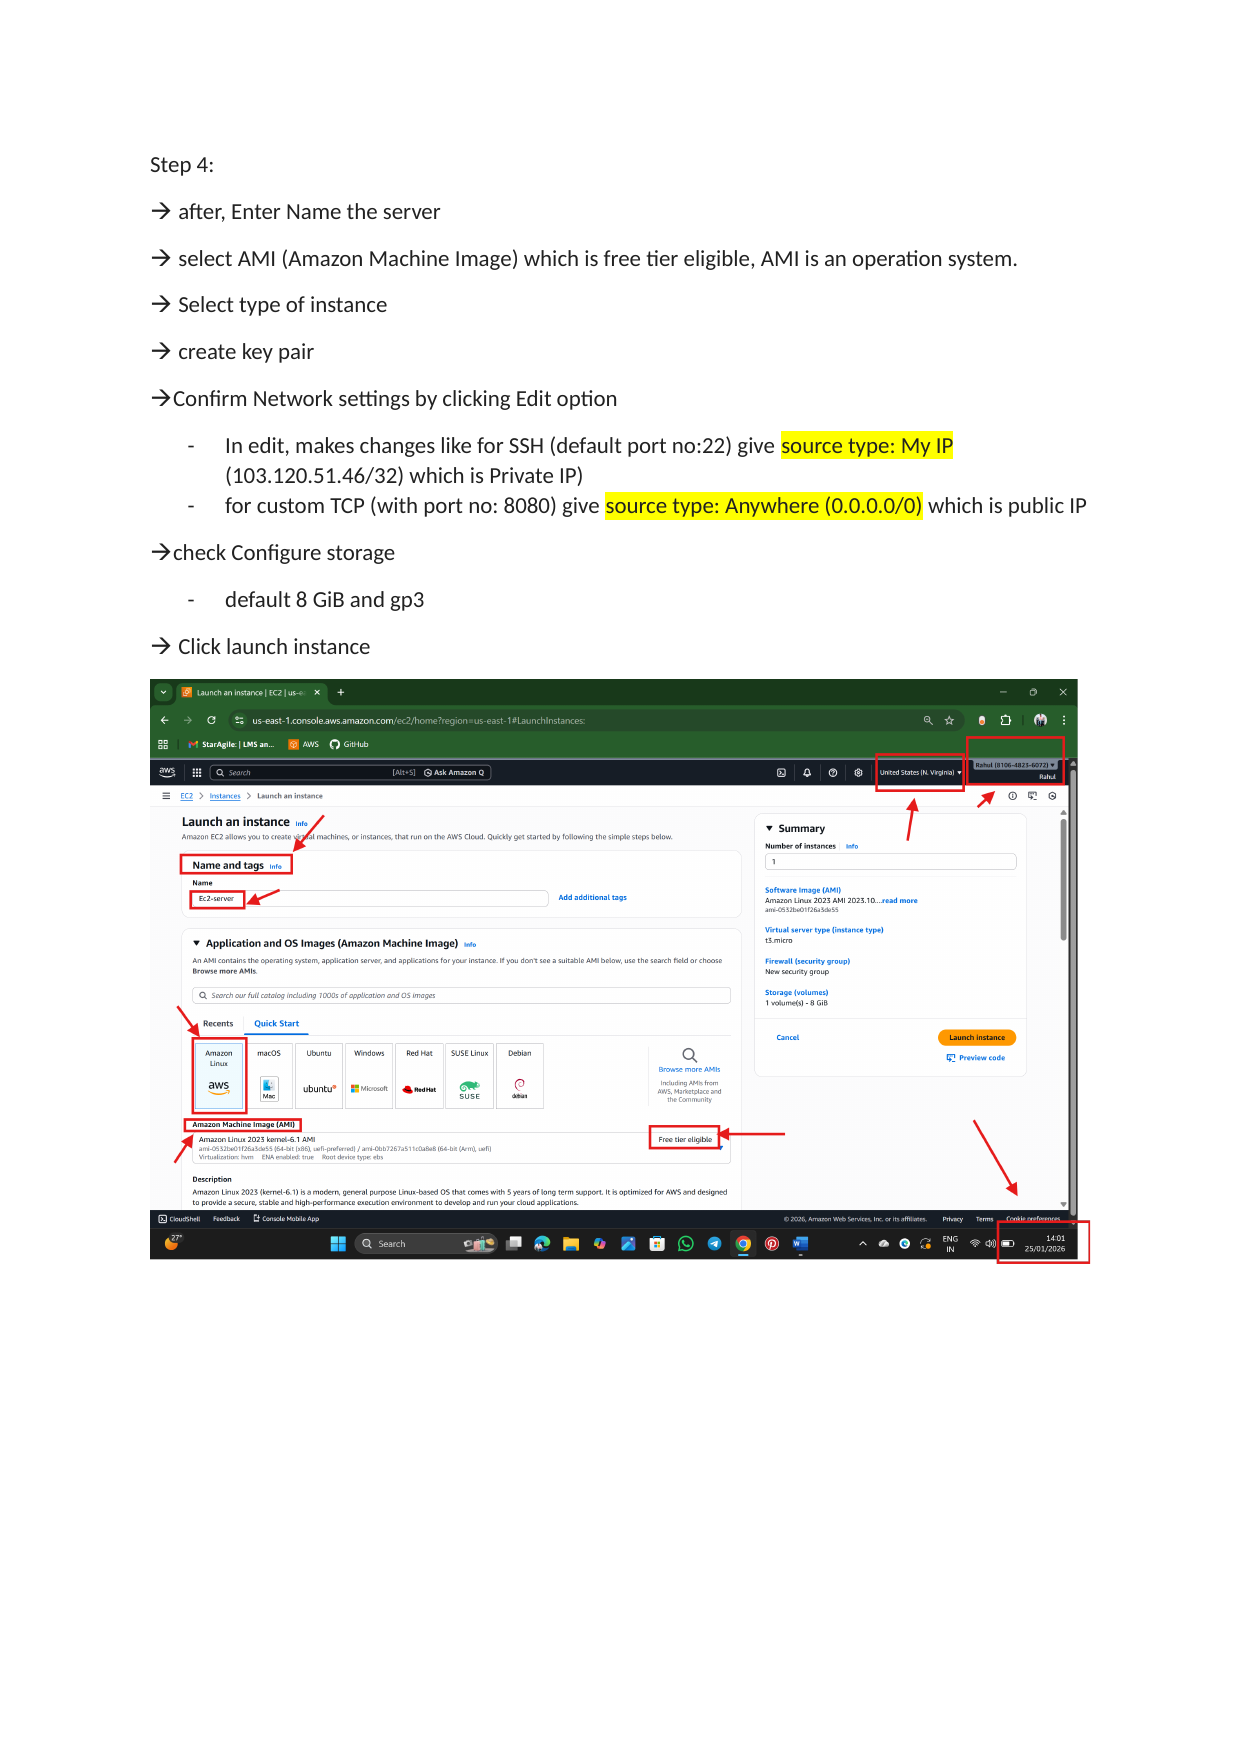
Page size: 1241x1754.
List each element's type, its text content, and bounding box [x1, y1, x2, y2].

list default 8 GiB and gp3 [187, 585, 1090, 613]
text Step 4: [150, 150, 1090, 178]
text select AMI (Amazon Machine Image) which is free tier eligible, AMI is an operation system. [150, 244, 1090, 272]
text check Configure storage [150, 538, 1090, 567]
text create key pair [150, 337, 1090, 366]
list In edit, makes changes like for SSH (default port no:22) give source type: My IP (103.120.51.46/32) which is Private IP) [187, 431, 1090, 489]
picture [150, 679, 1091, 1264]
list for custom TCP (with port no: 8080) give source type: Anywhere (0.0.0.0/0) which is public IP [187, 492, 605, 520]
text Select type of instance [150, 291, 1090, 319]
text after, Enter Name the server [150, 197, 1090, 225]
text Click launch instance [150, 632, 1090, 660]
text Confirm Network settings by clicking Edit option [150, 384, 1090, 412]
